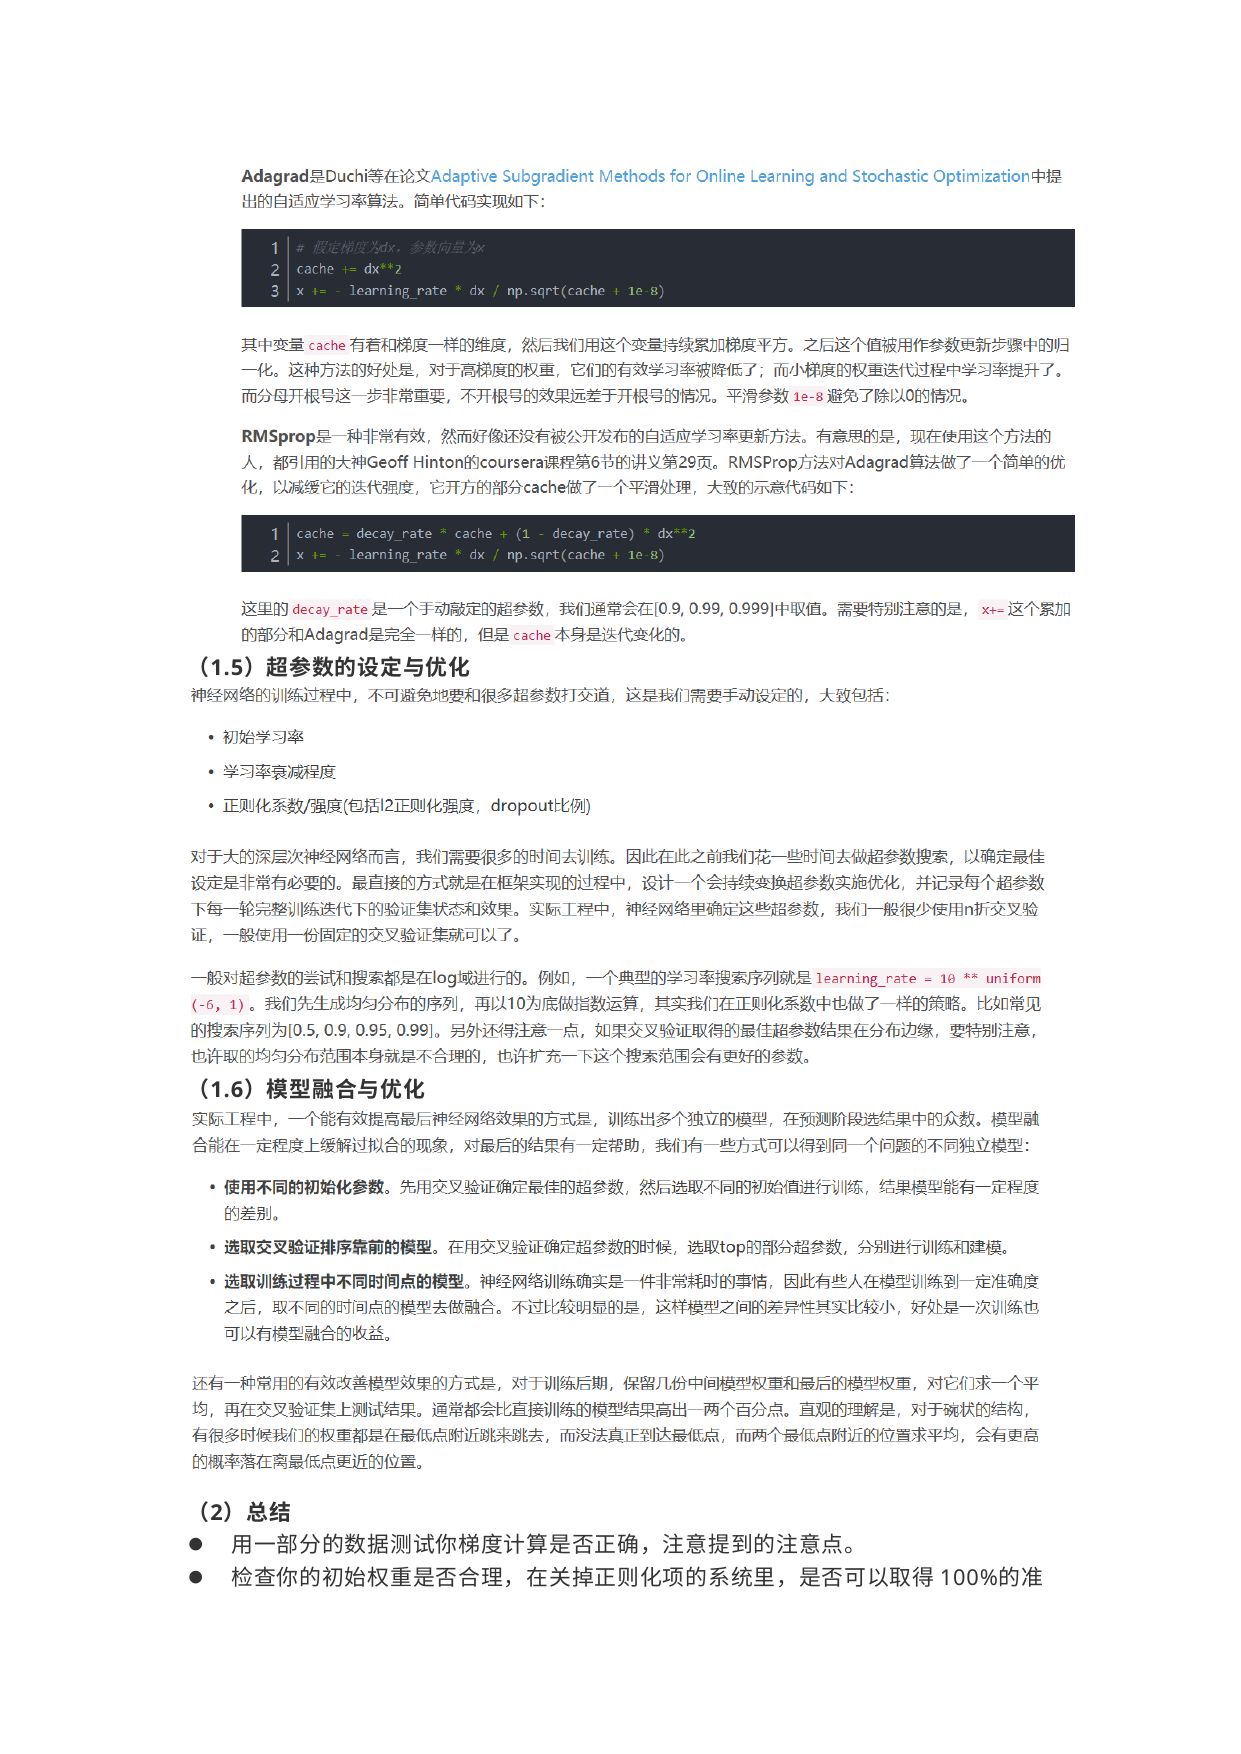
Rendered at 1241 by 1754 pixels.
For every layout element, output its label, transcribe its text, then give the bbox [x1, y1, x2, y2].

text （1.6）模型融合与优化 [187, 1072, 1053, 1104]
picture [231, 162, 1097, 649]
picture [187, 1104, 1053, 1482]
picture [187, 682, 1053, 1071]
list 用一部分的数据测试你梯度计算是否正确，注意提到的注意点。 [187, 1527, 1053, 1559]
text （2）总结 [187, 1494, 1053, 1527]
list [187, 1559, 1053, 1592]
text （1.5）超参数的设定与优化 [187, 649, 1053, 682]
